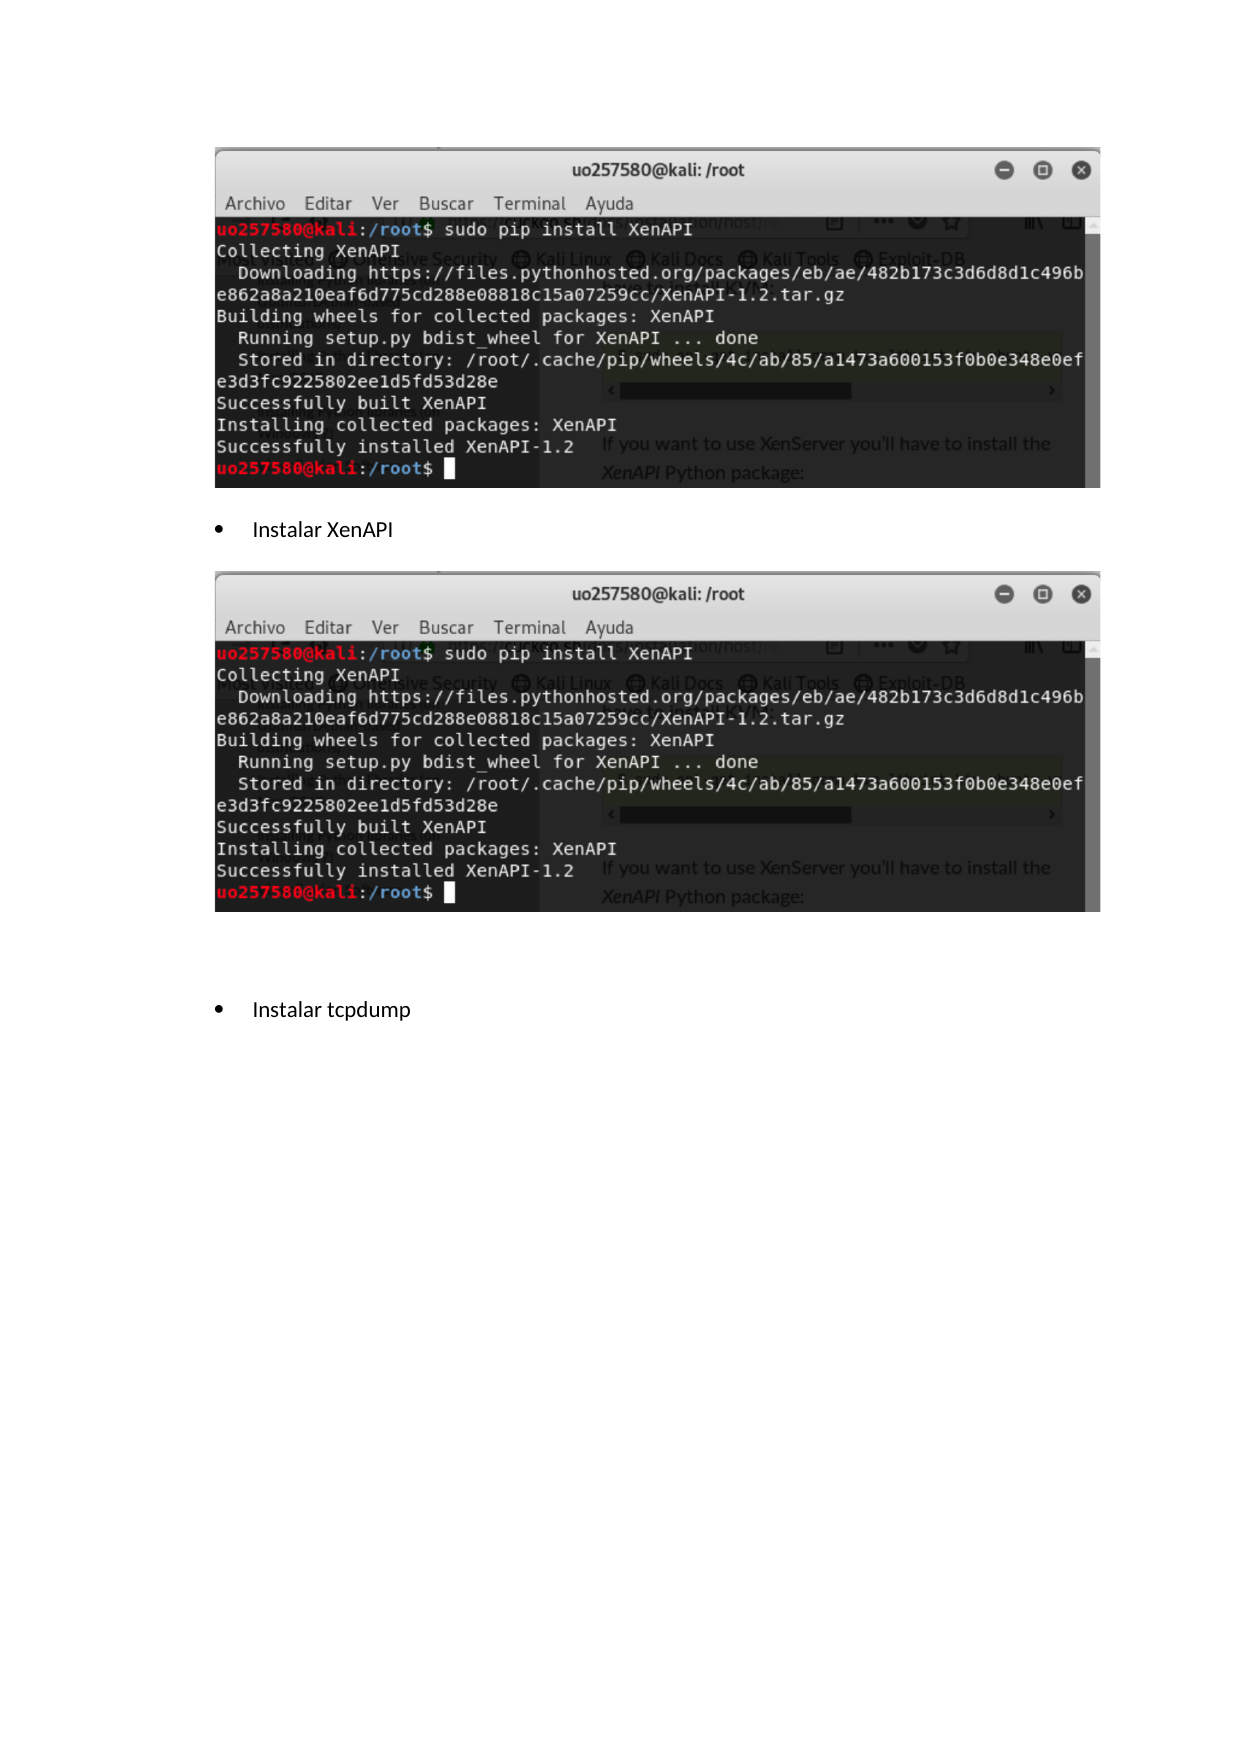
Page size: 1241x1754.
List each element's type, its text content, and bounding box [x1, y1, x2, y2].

picture [214, 147, 1101, 488]
list Instalar tcpdump [215, 996, 1063, 1023]
picture [214, 571, 1101, 912]
list Instalar XenAPI [215, 516, 1063, 543]
